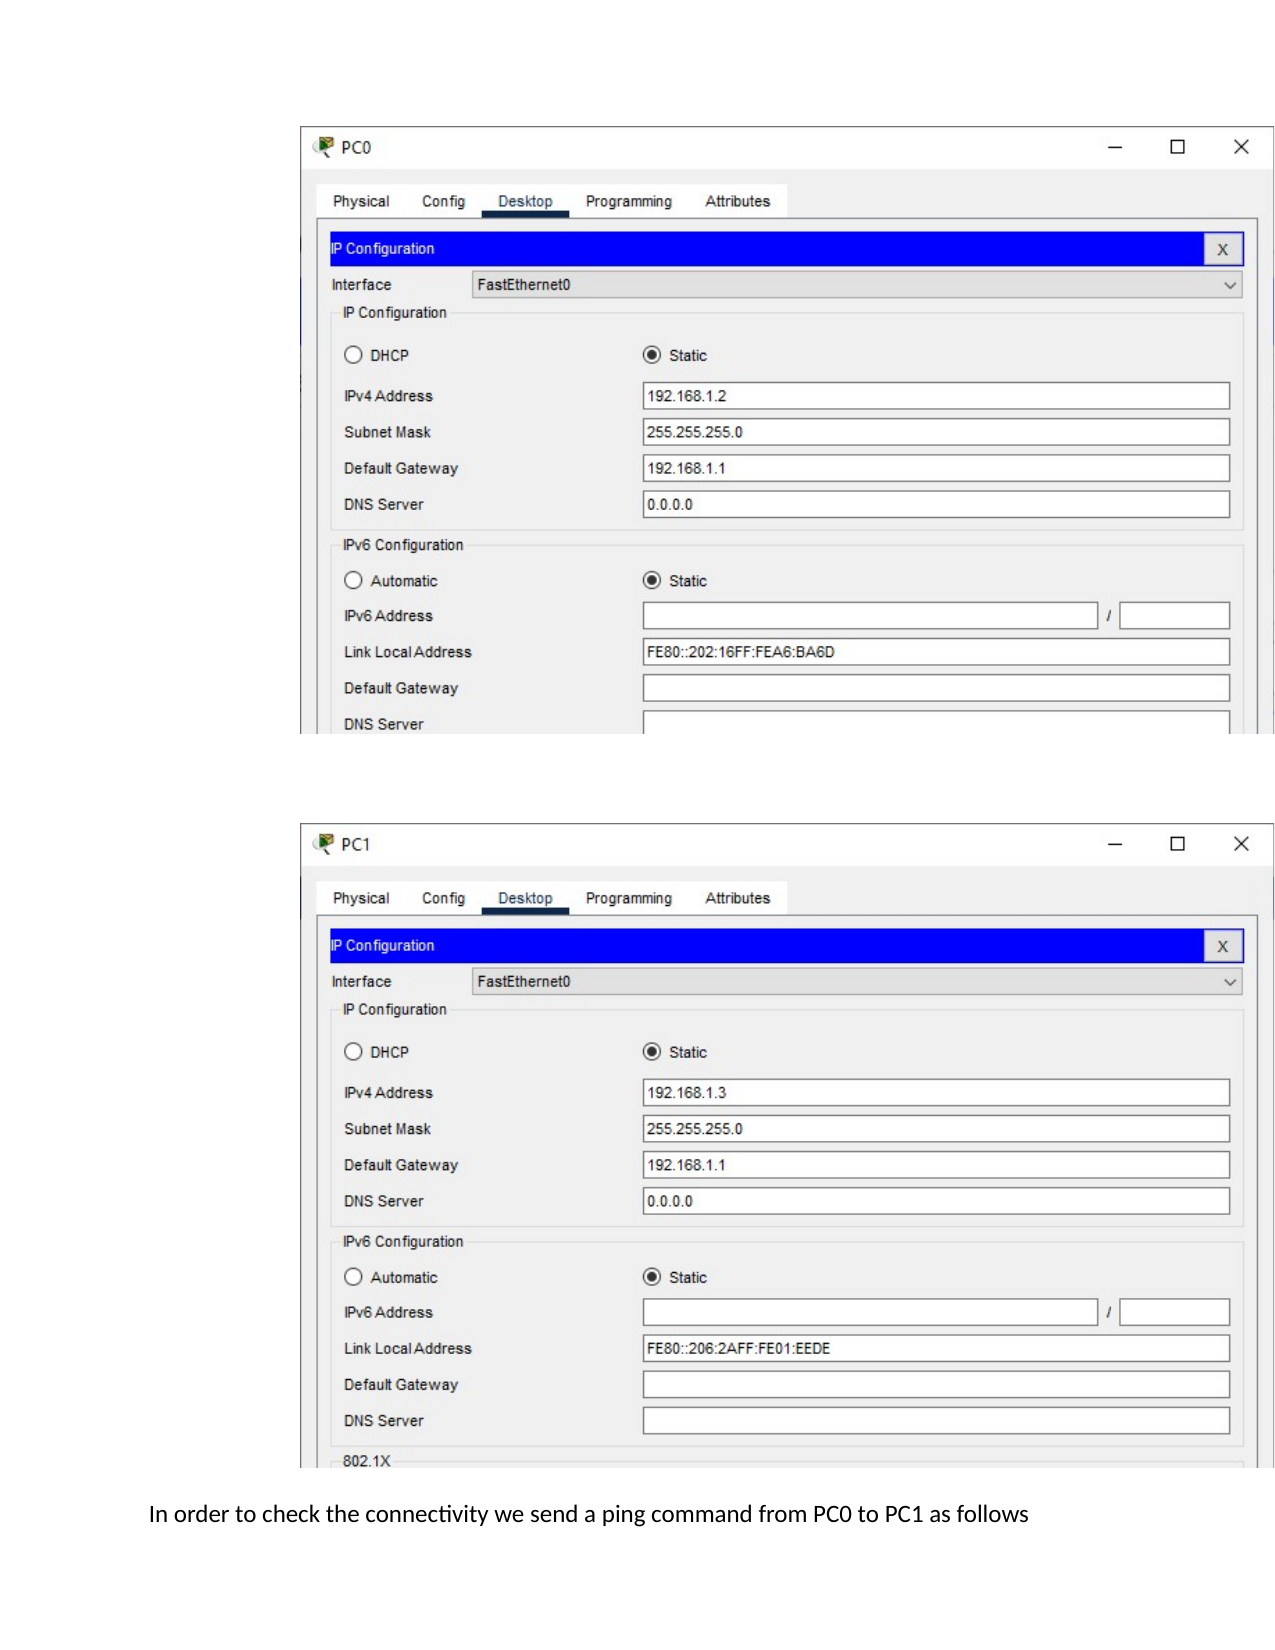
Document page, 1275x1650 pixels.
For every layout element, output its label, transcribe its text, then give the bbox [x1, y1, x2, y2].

picture [300, 126, 1275, 734]
picture [300, 823, 1275, 1468]
text In order to check the connectivity we send a ping command from PC0 to PC1 as follows [148, 1498, 1121, 1529]
